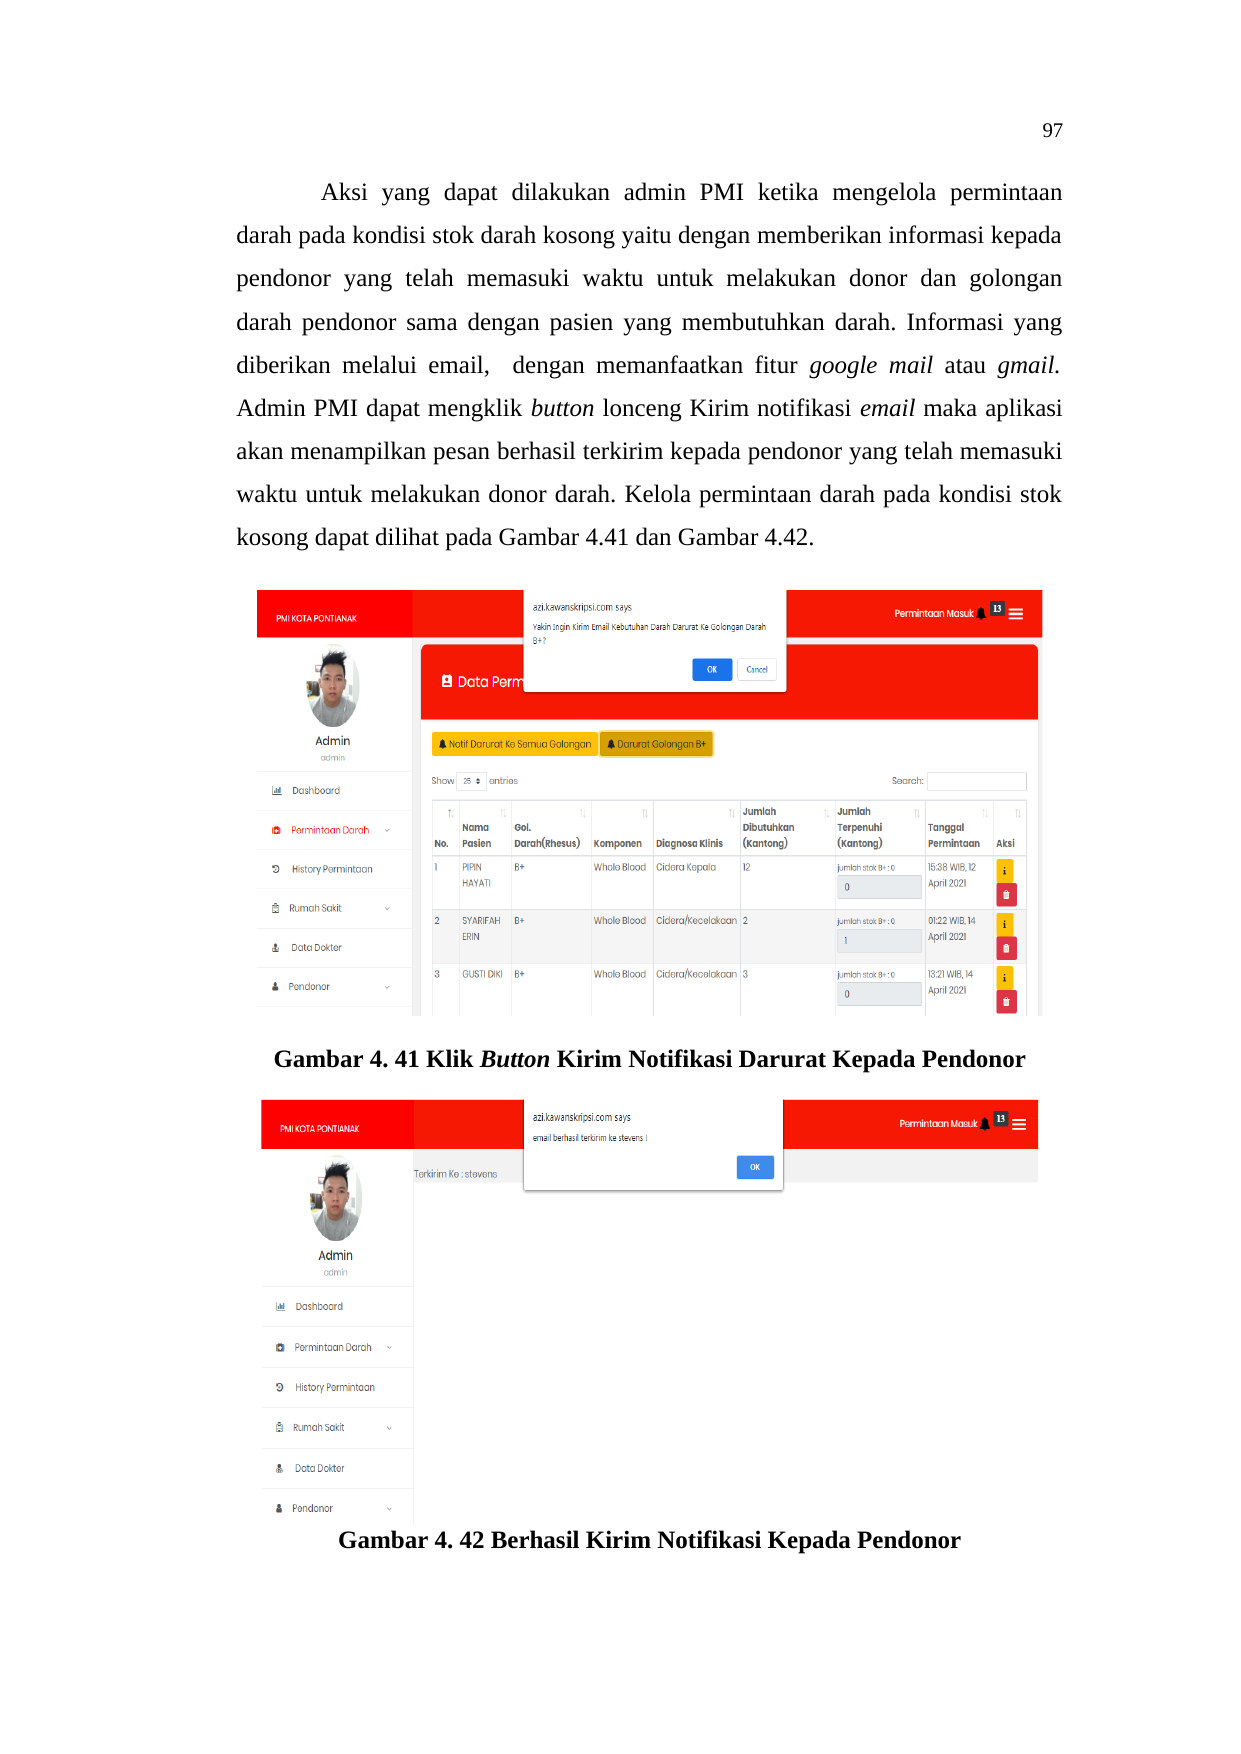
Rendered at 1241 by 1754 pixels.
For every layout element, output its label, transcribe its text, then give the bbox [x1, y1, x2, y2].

text Aksi yang dapat dilakukan admin PMI ketika mengelola permintaan darah pada kondisi stok darah kosong yaitu dengan memberikan informasi kepada pendonor yang telah memasuki waktu untuk melakukan donor dan golongan darah pendonor sama dengan pasien yang membutuhkan darah. Informasi yang diberikan melalui email, dengan memanfaatkan fitur google mail atau gmail. Admin PMI dapat mengklik button lonceng Kirim notifikasi email maka aplikasi akan menampilkan pesan berhasil terkirim kepada pendonor yang telah memasuki waktu untuk melakukan donor darah. Kelola permintaan darah pada kondisi stok kosong dapat dilihat pada Gambar 4.41 dan Gambar 4.42. [236, 177, 1063, 551]
picture [257, 590, 1043, 1016]
picture [261, 1099, 1039, 1525]
text Gambar 4. 41 Klik Button Kirim Notifikasi Darurat Kepada Pendonor [236, 1044, 1063, 1073]
text Gambar 4. 42 Berhasil Kirim Notifikasi Kepada Pendonor [236, 1525, 1063, 1554]
